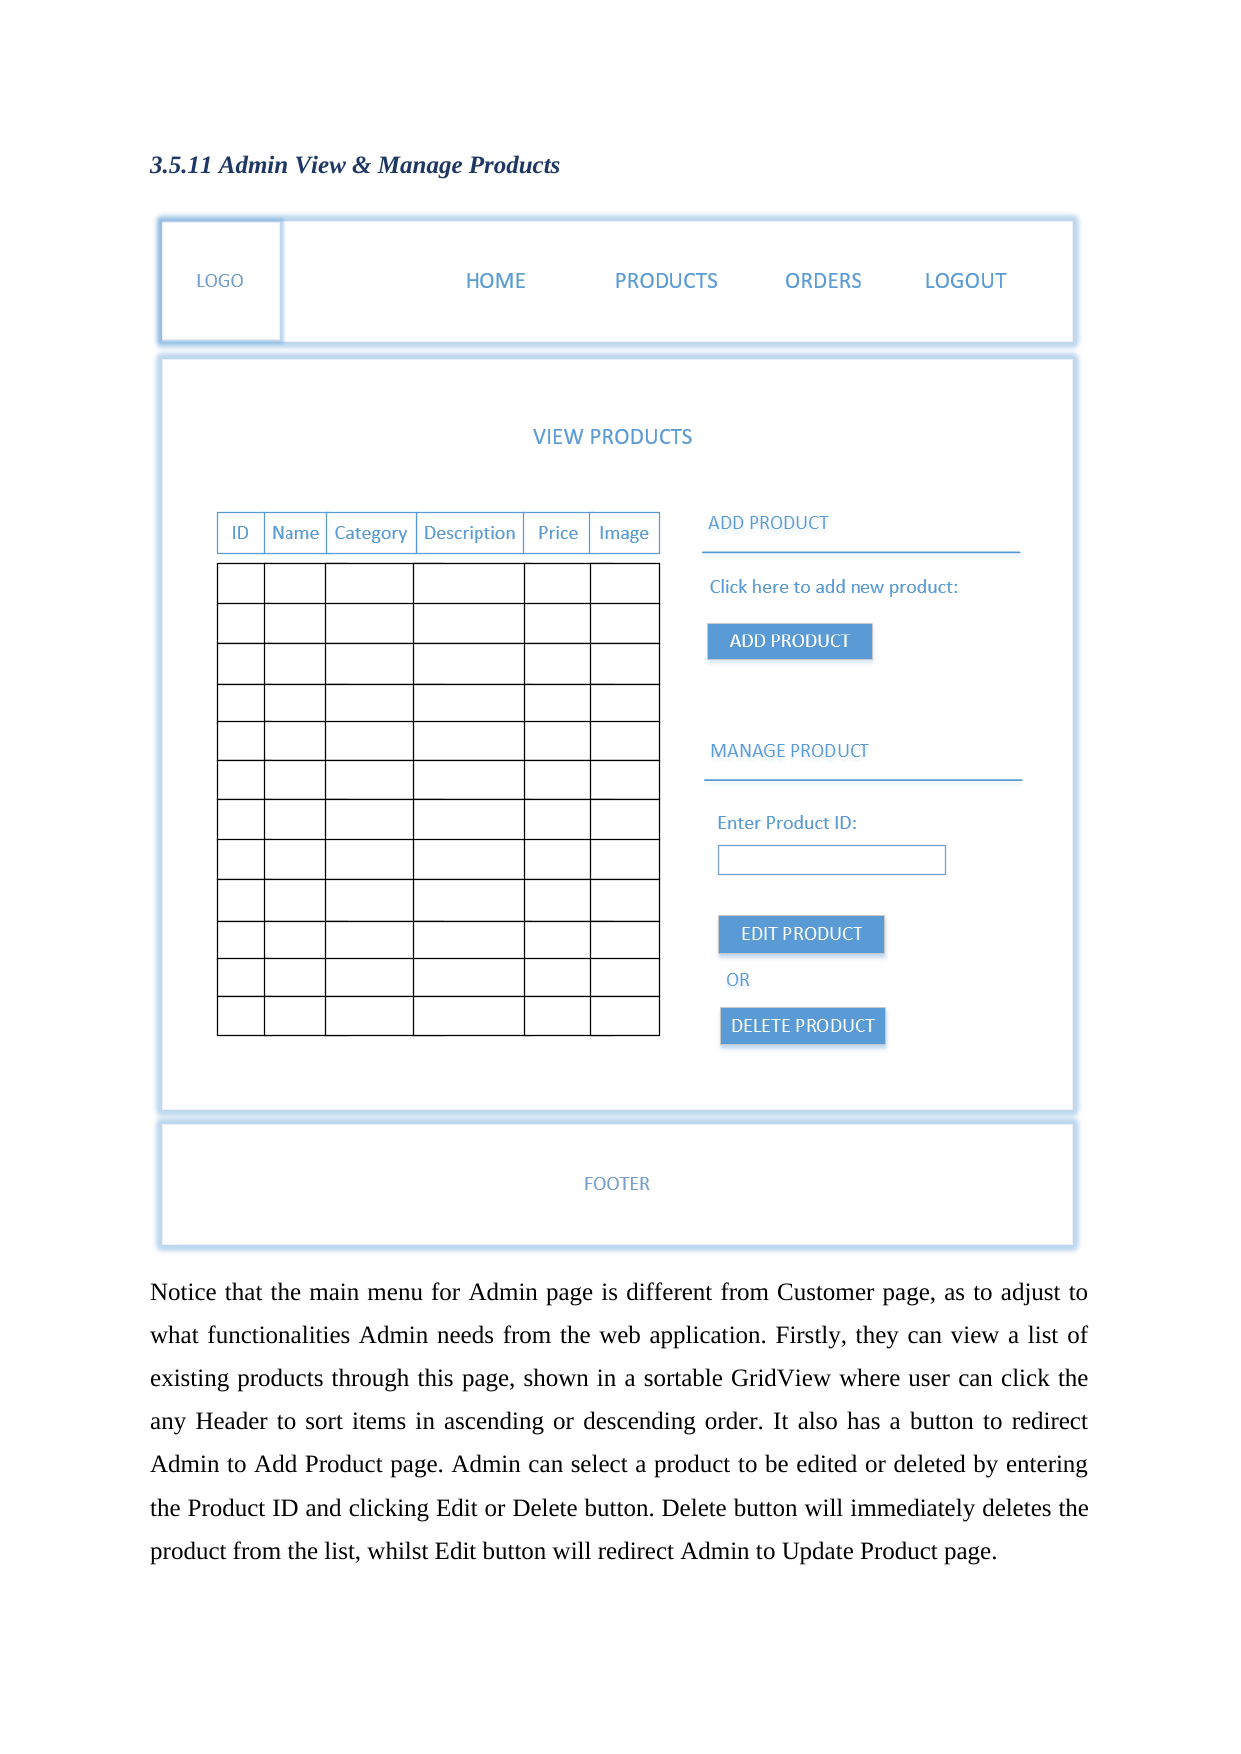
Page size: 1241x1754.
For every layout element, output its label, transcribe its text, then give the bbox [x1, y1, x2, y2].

picture [150, 206, 1085, 1258]
subtitle 3.5.11 Admin View & Manage Products [150, 150, 1090, 179]
text Notice that the main menu for Admin page is different from Customer page, as to adjust to what functionalities Admin needs from the web application. Firstly, they can view a list of existing products through this page, shown in a sortable GridView where user can click the any Header to sort items in ascending or descending order. It also has a button to redirect Admin to Add Product page. Admin can select a product to be edited or deleted by entering the Product ID and clicking Edit or Delete button. Delete button will immediately deletes the product from the list, whilst Edit button will redirect Admin to Update Product page. [150, 1277, 1090, 1564]
